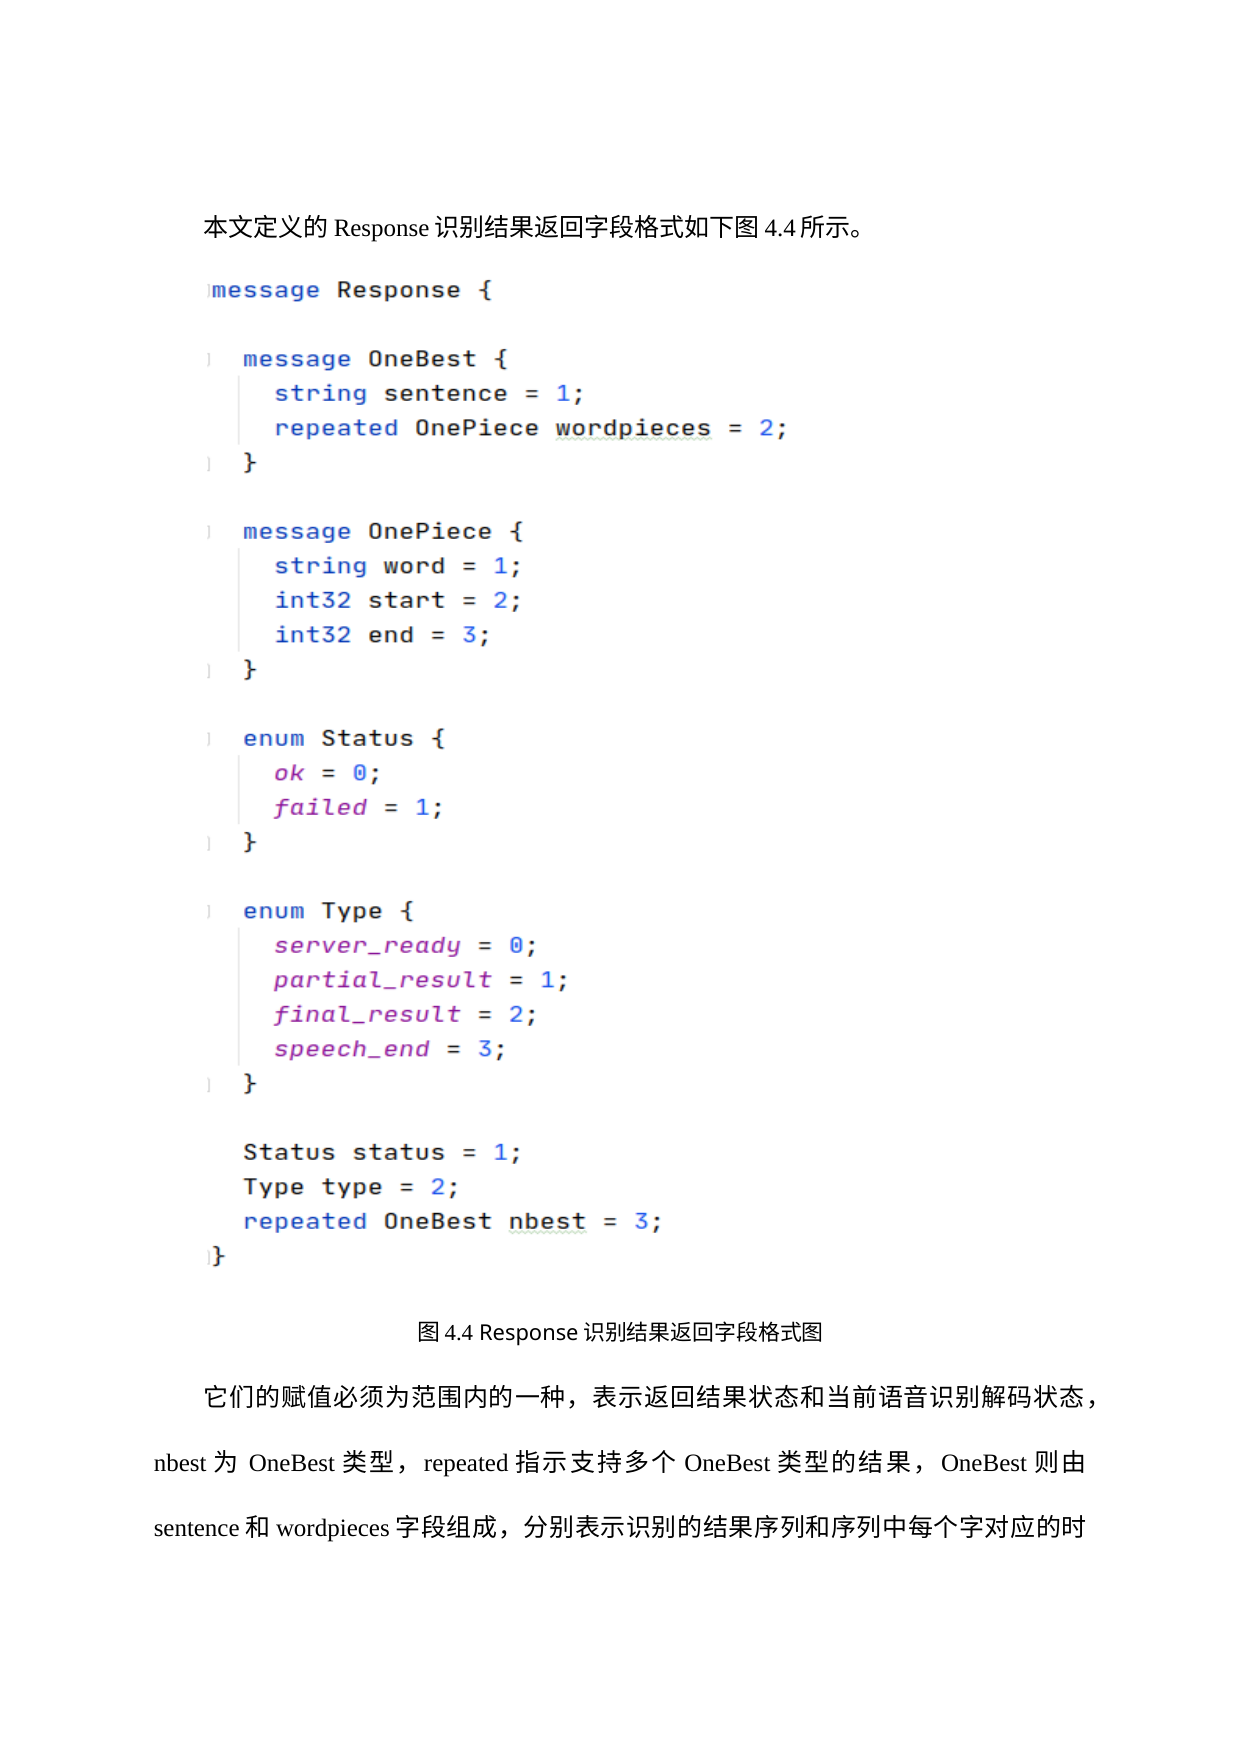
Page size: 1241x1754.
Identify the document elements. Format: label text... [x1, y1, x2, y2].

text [153, 1363, 1087, 1558]
text 本文定义的Response识别结果返回字段格式如下图4.4所示。 [153, 193, 1087, 258]
picture [207, 263, 958, 1290]
